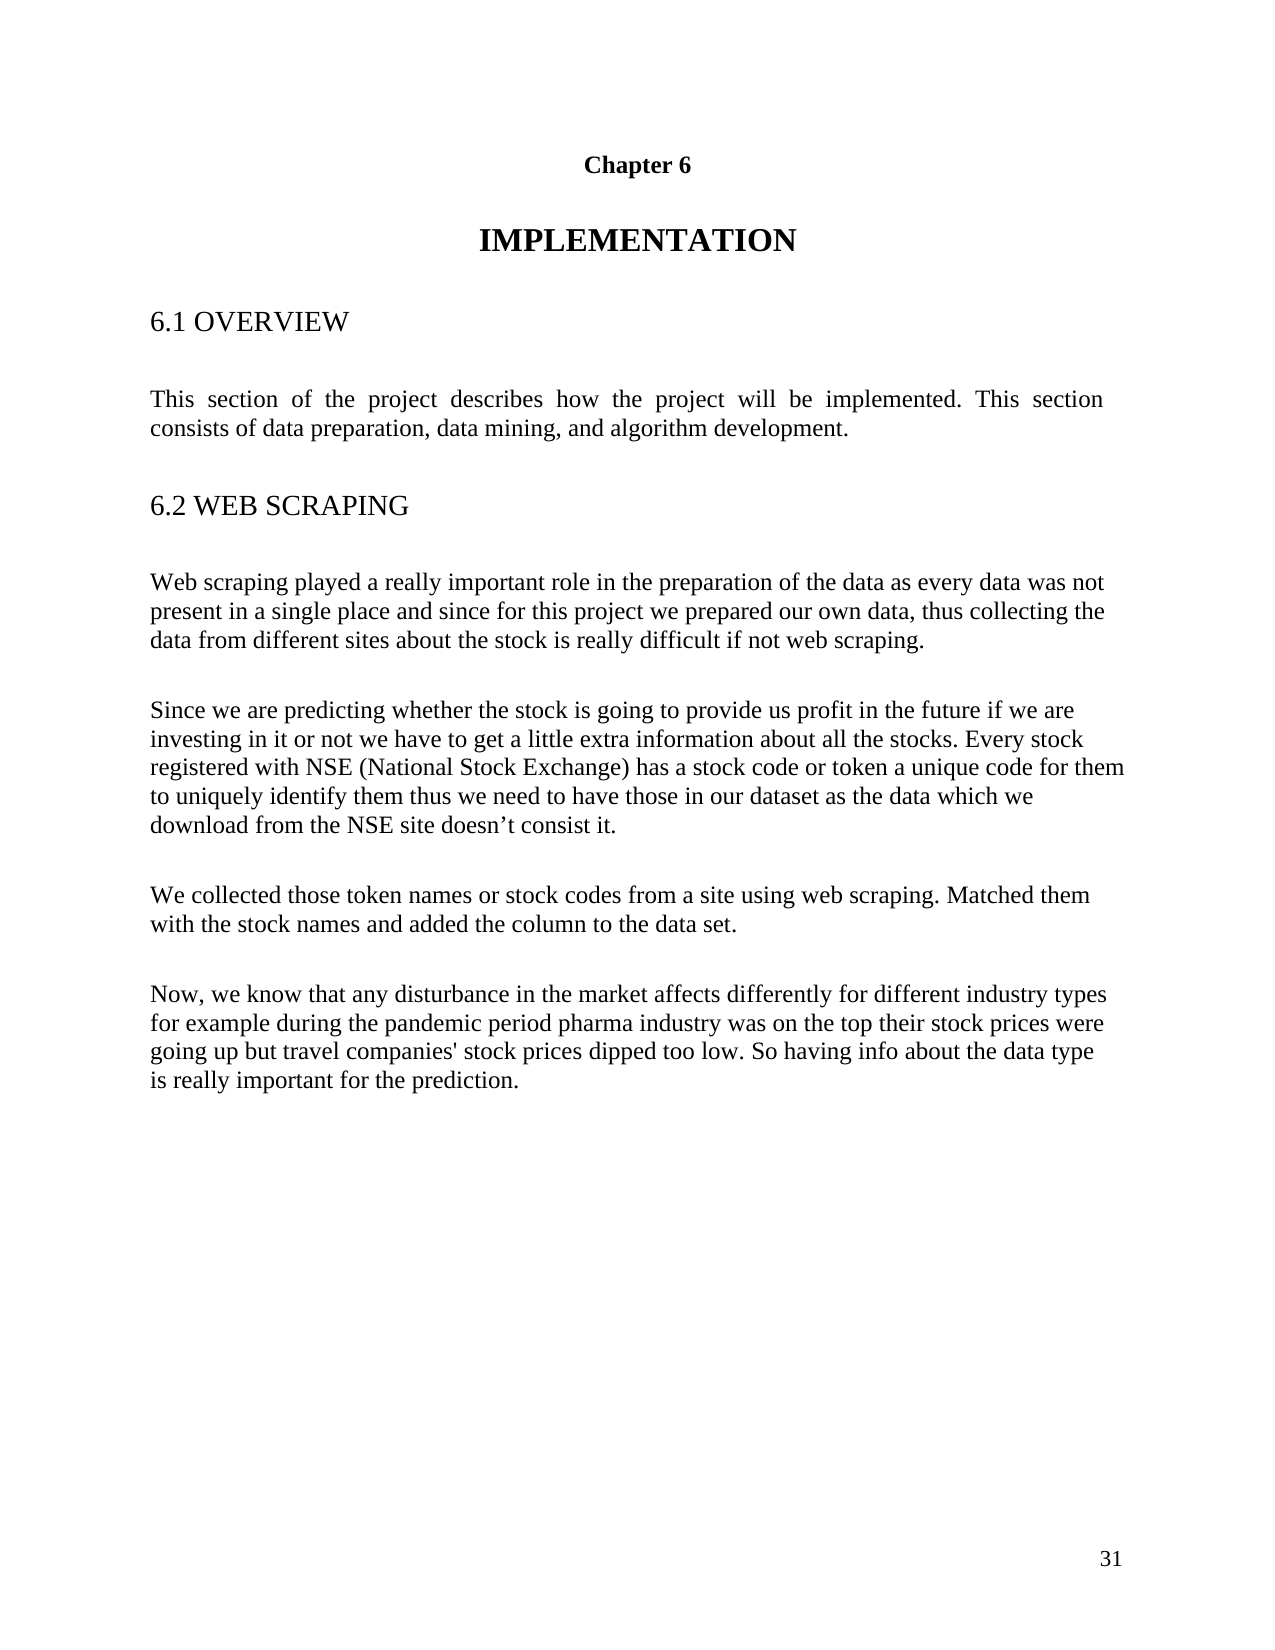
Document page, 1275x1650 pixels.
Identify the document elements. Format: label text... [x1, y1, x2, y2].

text This section of the project describes how the project will be implemented. This section consists of data preparation, data mining, and algorithm development. [150, 384, 1103, 442]
text Now, we know that any disturbance in the market affects differently for different industry types for example during the pandemic period pharma industry was on the top their stock prices were going up but travel companies' stock prices dipped too low. So having info about the data type is really important for the prediction. [150, 979, 1116, 1094]
text Web scraping played a really important role in the preparation of the data as every data was not present in a single place and since for this project we prepared our own data, thus collecting the data from different sites about the stock is really difficult if not web scraping. [150, 567, 1106, 653]
subtitle Chapter 6 [148, 150, 1127, 179]
text IMPLEMENTATION [148, 220, 1127, 258]
subtitle WEB SCRAPING [150, 488, 1233, 521]
subtitle OVERVIEW [150, 304, 1233, 338]
text Since we are predicting whether the stock is going to provide us profit in the future if we are investing in it or not we have to get a little extra information about all the stocks. Every stock registered with NSE (National Stock Exchange) has a stock code or token a unique code for them to uniquely identify them thus we need to have those in our dataset as the data which we download from the NSE site doesn’t consist it. [150, 695, 1127, 839]
text We collected those token names or stock codes from a site using web scraping. Matched them with the stock names and added the column to the data set. [150, 880, 1100, 937]
